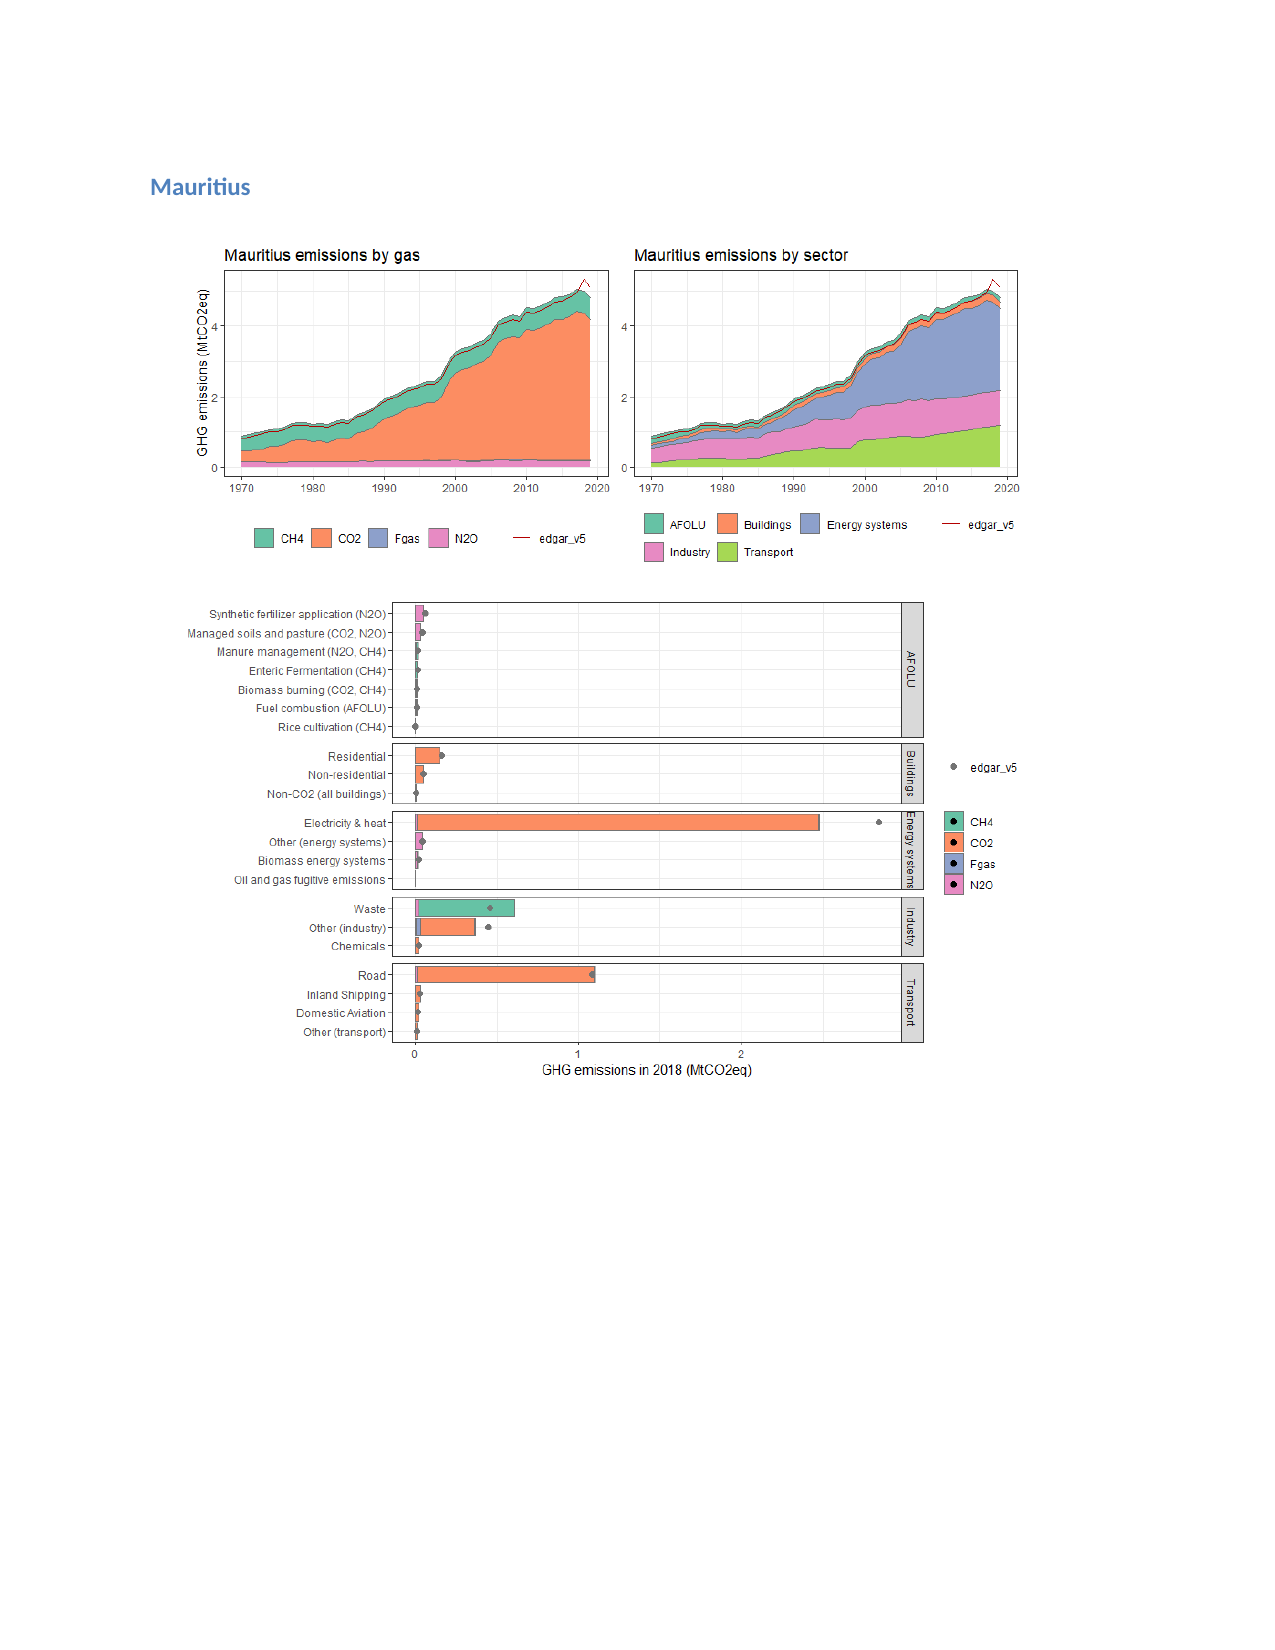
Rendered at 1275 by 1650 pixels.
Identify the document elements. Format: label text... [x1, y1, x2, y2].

subtitle Mauritius [150, 171, 1125, 201]
picture [168, 220, 1044, 1096]
